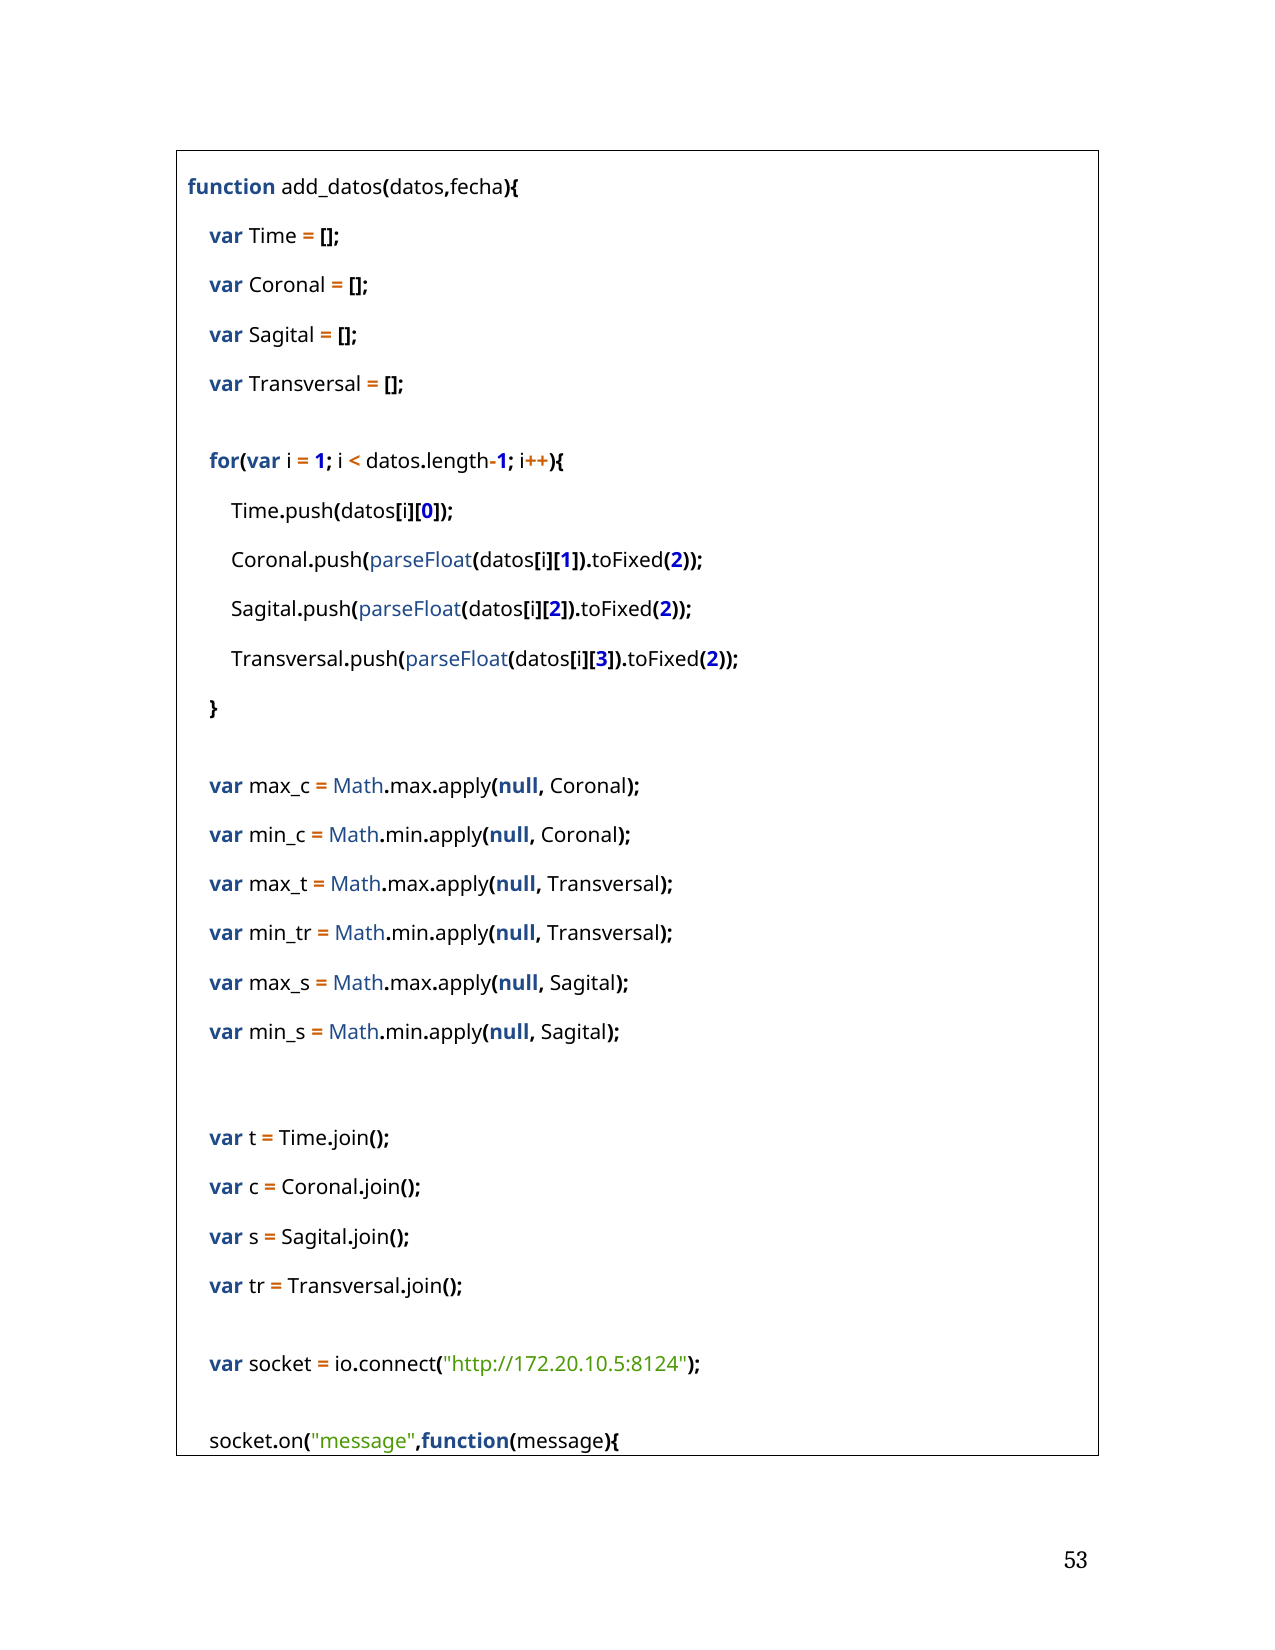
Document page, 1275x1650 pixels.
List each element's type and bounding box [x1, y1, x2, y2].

table_header [177, 151, 1098, 1455]
